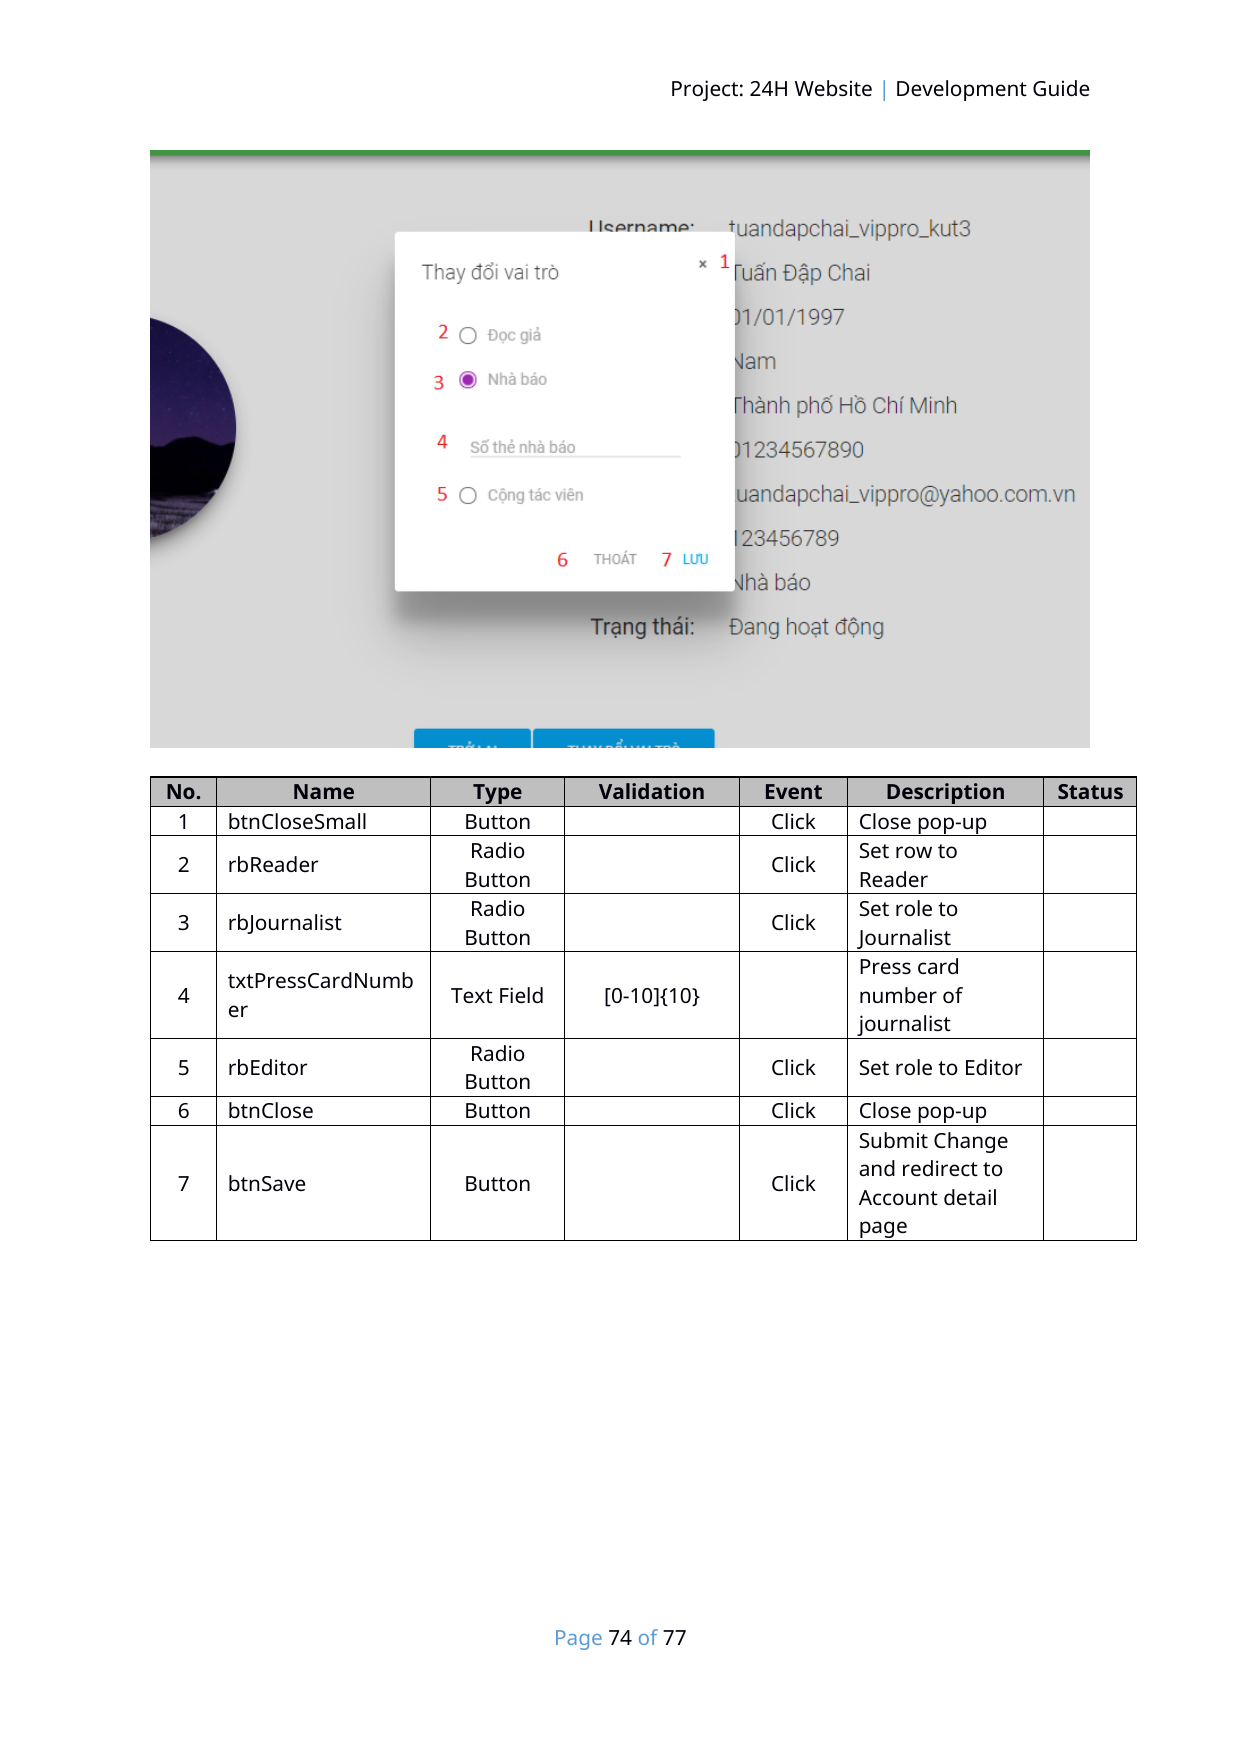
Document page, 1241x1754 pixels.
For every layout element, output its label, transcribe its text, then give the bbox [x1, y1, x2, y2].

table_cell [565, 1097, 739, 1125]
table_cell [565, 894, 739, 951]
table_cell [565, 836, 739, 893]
table_header Type [431, 778, 564, 806]
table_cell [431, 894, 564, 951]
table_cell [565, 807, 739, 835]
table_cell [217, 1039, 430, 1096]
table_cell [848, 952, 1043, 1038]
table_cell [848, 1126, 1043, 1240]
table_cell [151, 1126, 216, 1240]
table_header Event [740, 778, 847, 806]
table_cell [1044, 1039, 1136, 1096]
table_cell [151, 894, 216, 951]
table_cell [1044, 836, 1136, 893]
table_header Status [1044, 778, 1136, 806]
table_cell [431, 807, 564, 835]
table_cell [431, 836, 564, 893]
table_cell btnCloseSmall [217, 807, 430, 835]
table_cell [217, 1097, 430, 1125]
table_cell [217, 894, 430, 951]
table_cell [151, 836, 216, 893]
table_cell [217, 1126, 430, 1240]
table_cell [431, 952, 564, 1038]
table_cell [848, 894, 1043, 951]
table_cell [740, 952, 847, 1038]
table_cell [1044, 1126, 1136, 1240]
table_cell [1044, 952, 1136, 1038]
table_cell 1 [151, 807, 216, 835]
picture [616, 743, 627, 748]
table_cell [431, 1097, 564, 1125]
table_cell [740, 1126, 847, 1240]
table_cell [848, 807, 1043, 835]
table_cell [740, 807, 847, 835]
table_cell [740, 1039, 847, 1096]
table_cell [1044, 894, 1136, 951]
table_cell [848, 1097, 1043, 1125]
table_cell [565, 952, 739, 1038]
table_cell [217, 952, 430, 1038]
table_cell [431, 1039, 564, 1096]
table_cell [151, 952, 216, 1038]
picture [466, 742, 474, 748]
table_header Name [217, 778, 430, 806]
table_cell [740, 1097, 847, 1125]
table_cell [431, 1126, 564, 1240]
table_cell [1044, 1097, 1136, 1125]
table_header Validation [565, 778, 739, 806]
picture [669, 743, 679, 748]
picture [150, 150, 1090, 748]
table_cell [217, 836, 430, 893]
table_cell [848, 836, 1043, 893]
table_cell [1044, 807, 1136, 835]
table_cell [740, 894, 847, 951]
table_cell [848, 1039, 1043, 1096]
table_header No. [151, 778, 216, 806]
table_header Description [848, 778, 1043, 806]
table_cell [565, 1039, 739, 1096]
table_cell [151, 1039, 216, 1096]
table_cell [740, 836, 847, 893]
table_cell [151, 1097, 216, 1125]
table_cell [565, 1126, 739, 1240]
